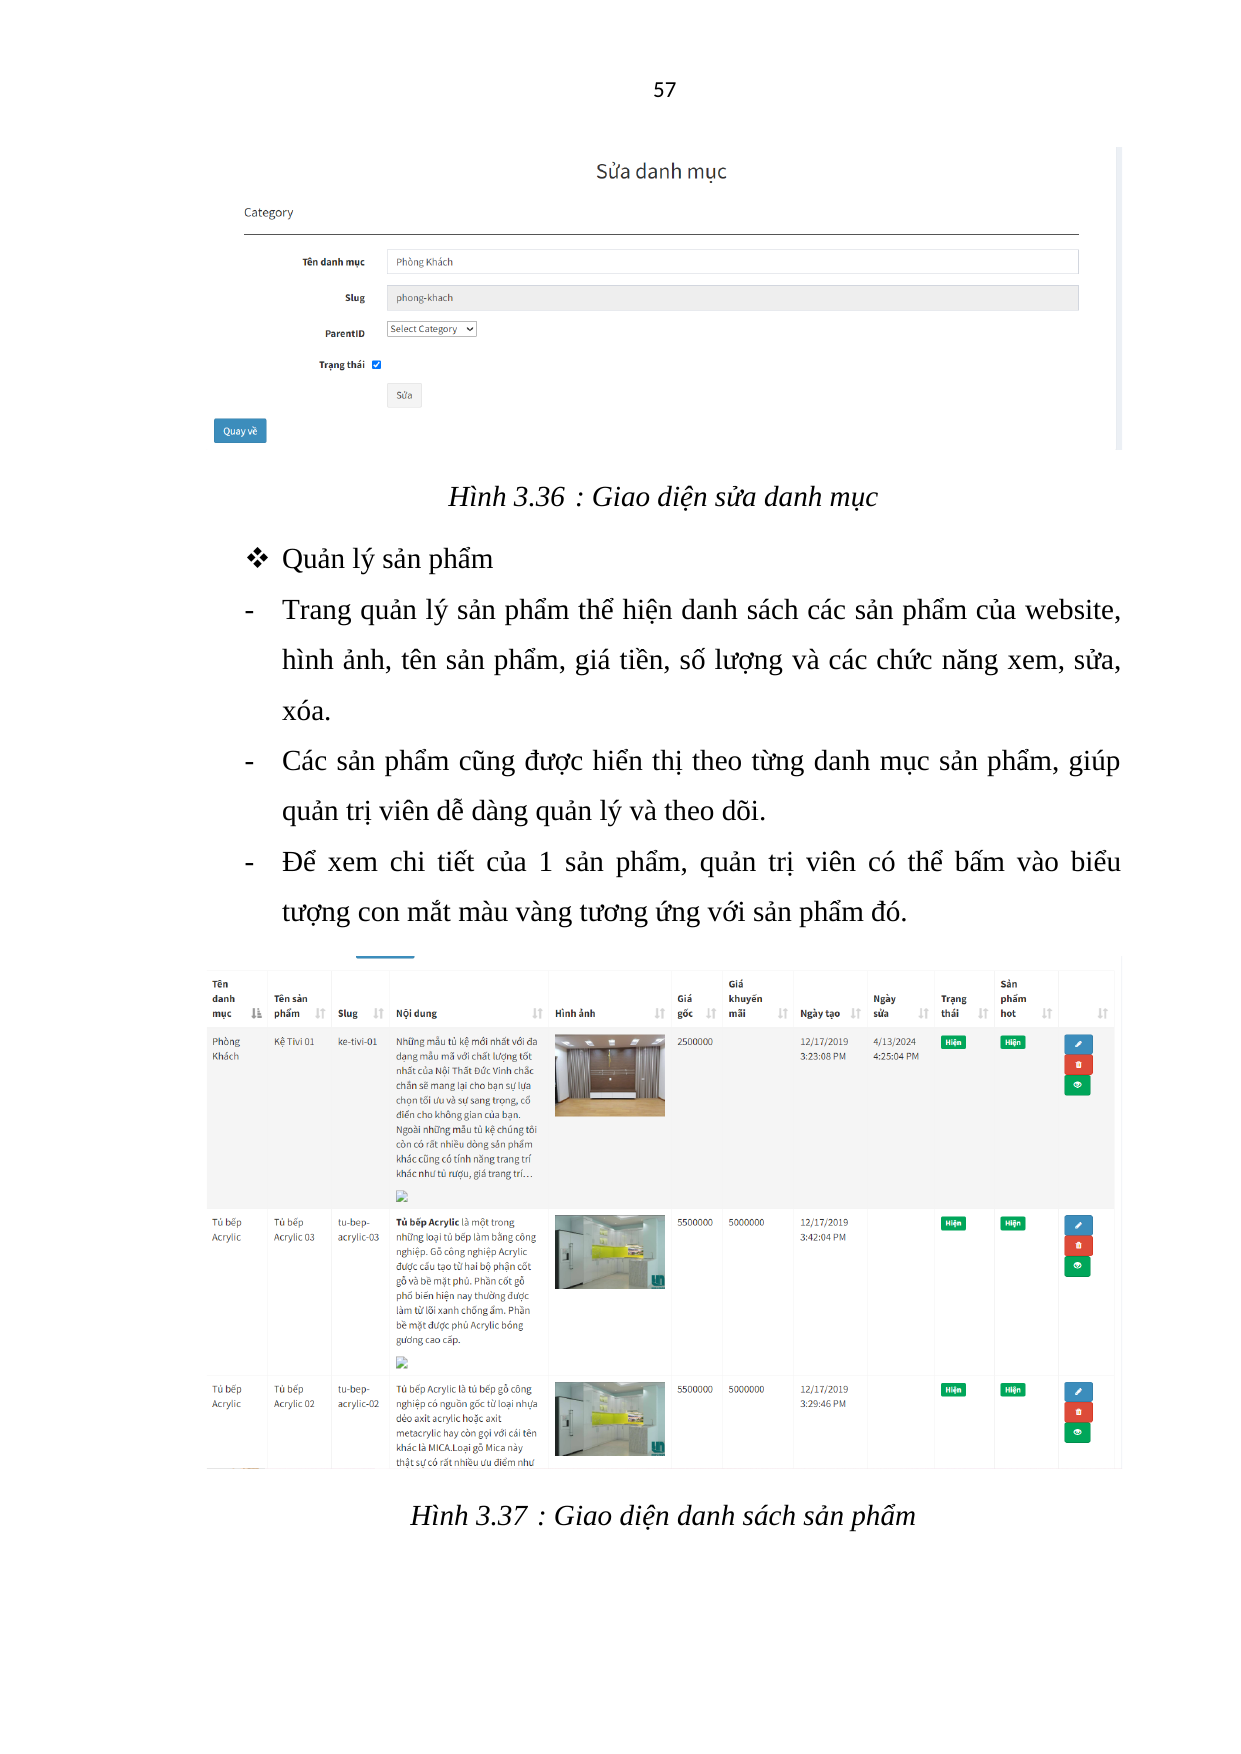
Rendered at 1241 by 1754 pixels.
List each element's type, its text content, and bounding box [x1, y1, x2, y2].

list Quản lý sản phẩm [244, 542, 1122, 575]
list Để xem chi tiết của 1 sản phẩm, quản trị viên có thể bấm vào biểu tượng con mắt màu vàng tương ứng với sản phẩm đó. [244, 844, 1122, 927]
picture [206, 147, 1123, 450]
list Các sản phẩm cũng được hiển thị theo từng danh mục sản phẩm, giúp quản trị viên dễ dàng quản lý và theo dõi. [244, 743, 1122, 827]
picture [206, 956, 1123, 1469]
list Trang quản lý sản phẩm thể hiện danh sách các sản phẩm của website, hình ảnh, tên sản phẩm, giá tiền, số lượng và các chức năng xem, sửa, xóa. [244, 592, 1122, 726]
